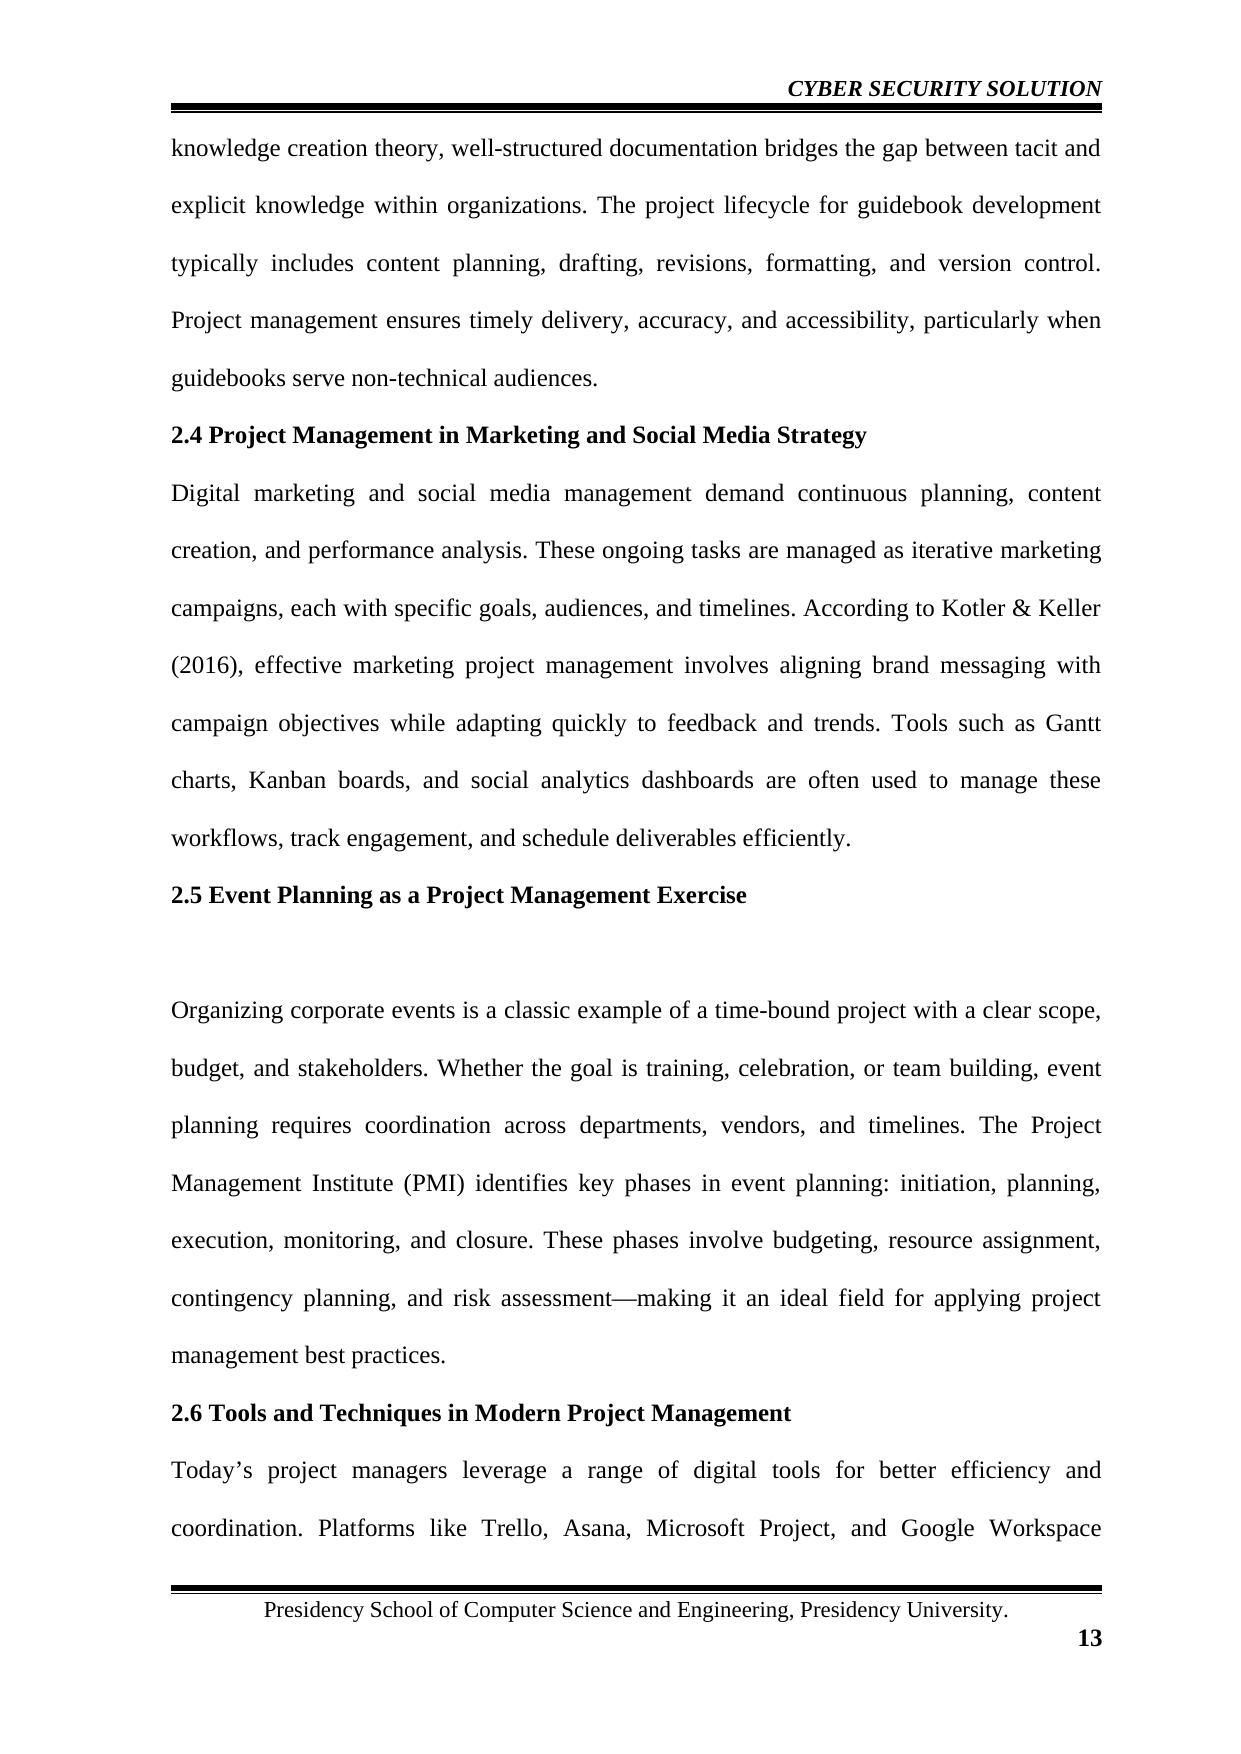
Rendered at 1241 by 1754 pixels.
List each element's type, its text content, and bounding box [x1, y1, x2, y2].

text Digital marketing and social media management demand continuous planning, content creation, and performance analysis. These ongoing tasks are managed as iterative marketing campaigns, each with specific goals, audiences, and timelines. According to Kotler & Keller (2016), effective marketing project management involves aligning brand messaging with campaign objectives while adapting quickly to feedback and trends. Tools such as Gantt charts, Kanban boards, and social analytics dashboards are often used to manage these workflows, track engagement, and schedule deliverables efficiently. [171, 478, 1102, 852]
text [171, 1455, 1102, 1542]
text 2.4 Project Management in Marketing and Social Media Strategy [171, 420, 1102, 449]
text 2.6 Tools and Techniques in Modern Project Management [171, 1398, 1102, 1427]
text 2.5 Event Planning as a Project Management Exercise [171, 880, 1102, 909]
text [171, 133, 1102, 392]
text Organizing corporate events is a classic example of a time-bound project with a clear scope, budget, and stakeholders. Whether the goal is training, celebration, or team building, event planning requires coordination across departments, vendors, and timelines. The Project Management Institute (PMI) identifies key phases in event planning: initiation, planning, execution, monitoring, and closure. These phases involve budgeting, resource assignment, contingency planning, and risk assessment—making it an ideal field for applying project management best practices. [171, 995, 1102, 1369]
